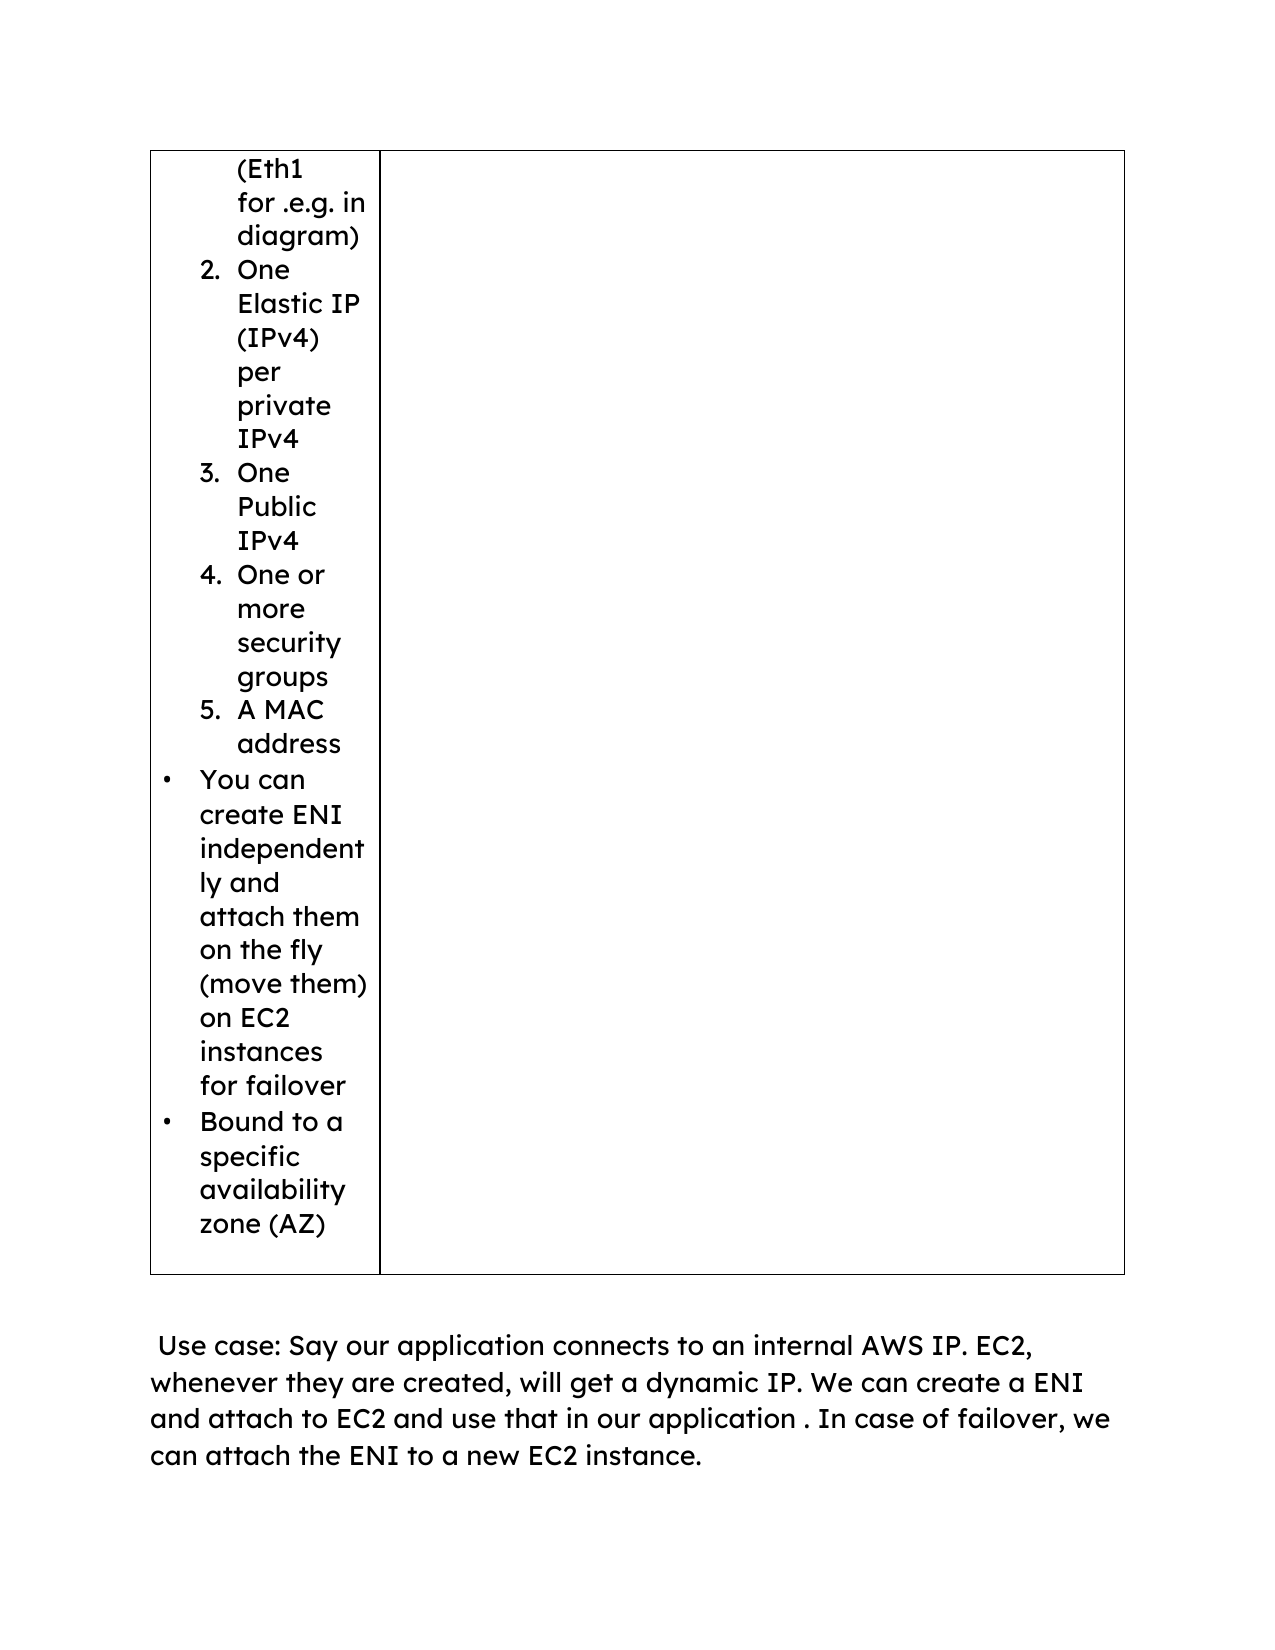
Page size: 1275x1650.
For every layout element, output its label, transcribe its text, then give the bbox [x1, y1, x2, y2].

table_header [381, 151, 1124, 1274]
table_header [151, 151, 379, 1274]
text Use case: Say our application connects to an internal AWS IP. EC2, whenever they are created, will get a dynamic IP. We can create a ENI and attach to EC2 and use that in our application . In case of failover, we can attach the ENI to a new EC2 instance. [150, 1328, 1125, 1472]
